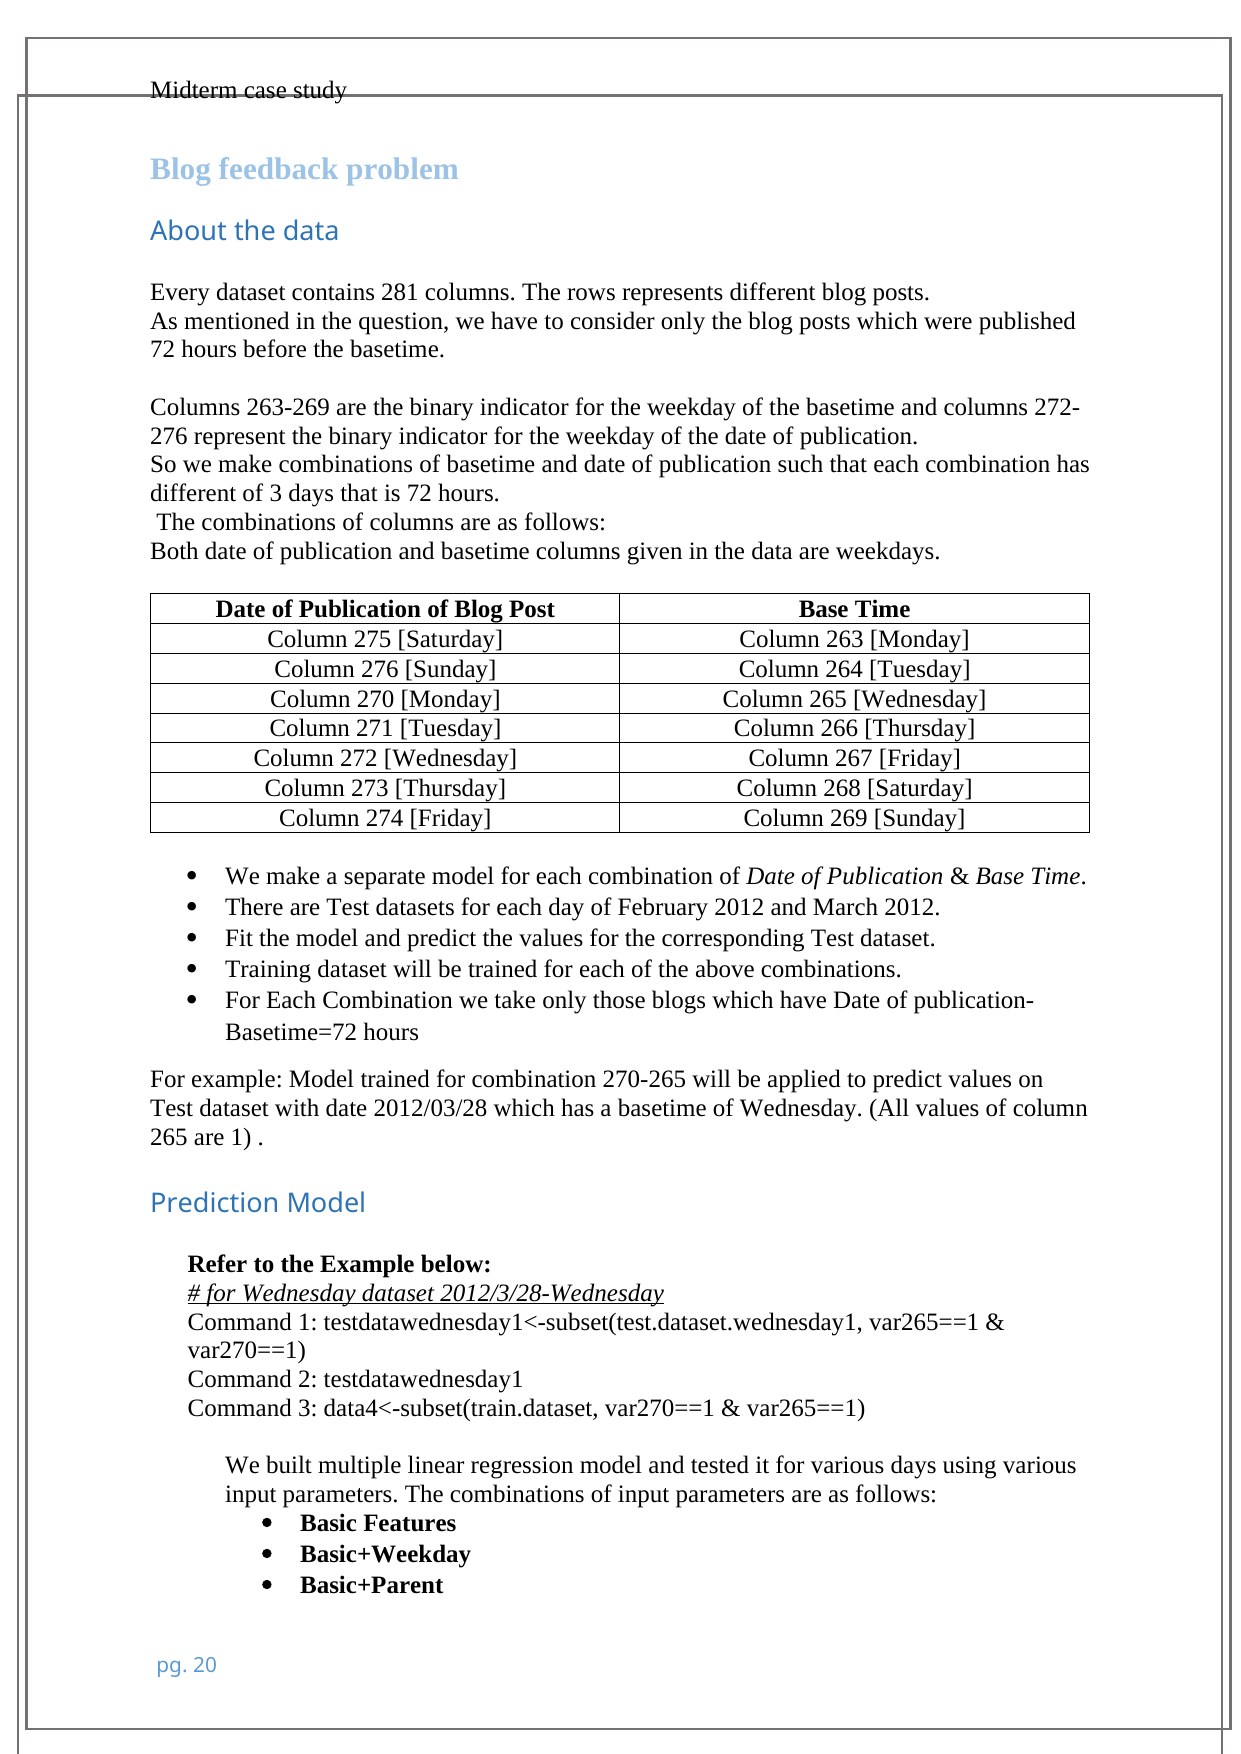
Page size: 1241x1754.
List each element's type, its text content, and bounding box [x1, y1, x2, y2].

list We make a separate model for each combination of Date of Publication & Base Time. [187, 861, 1090, 890]
text # for Wednesday dataset 2012/3/28-Wednesday [187, 1278, 1090, 1307]
table_cell Column 272 [Wednesday] [151, 743, 619, 772]
table_cell Column 270 [Monday] [151, 684, 619, 712]
text Refer to the Example below: [187, 1249, 1090, 1278]
text Command 3: data4<-subset(train.dataset, var270==1 & var265==1) [187, 1393, 1090, 1422]
text So we make combinations of basetime and date of publication such that each combination has different of 3 days that is 72 hours. [150, 449, 1090, 507]
table_cell Column 268 [Saturday] [620, 773, 1089, 802]
list Basic+Parent [262, 1570, 1090, 1599]
list Training dataset will be trained for each of the above combinations. [187, 954, 1090, 983]
table_cell Column 264 [Tuesday] [620, 654, 1089, 683]
list Basic+Weekday [262, 1539, 1090, 1568]
text Columns 263-269 are the binary indicator for the weekday of the basetime and columns 272-276 represent the binary indicator for the weekday of the date of publication. [150, 392, 1090, 449]
list We built multiple linear regression model and tested it for various days using various input parameters. The combinations of input parameters are as follows: [225, 1450, 1090, 1508]
text Command 1: testdatawednesday1<-subset(test.dataset.wednesday1, var265==1 & var270==1) [187, 1307, 1090, 1364]
table_cell Column 271 [Tuesday] [151, 714, 619, 742]
table_cell Column 263 [Monday] [620, 624, 1089, 653]
subtitle About the data [150, 211, 1090, 248]
table_header Base Time [620, 594, 1089, 623]
table_cell Column 275 [Saturday] [151, 624, 619, 653]
text Both date of publication and basetime columns given in the data are weekdays. [150, 536, 1090, 564]
text Every dataset contains 281 columns. The rows represents different blog posts. [150, 277, 1090, 306]
table_cell Column 265 [Wednesday] [620, 684, 1089, 712]
list There are Test datasets for each day of February 2012 and March 2012. [187, 892, 1090, 921]
text For example: Model trained for combination 270-265 will be applied to predict values on Test dataset with date 2012/03/28 which has a basetime of Wednesday. (All values of column 265 are 1) . [150, 1064, 1090, 1151]
list Fit the model and predict the values for the corresponding Test dataset. [187, 923, 1090, 952]
text The combinations of columns are as follows: [150, 507, 1090, 536]
list For Each Combination we take only those blogs which have Date of publication- Basetime=72 hours [187, 986, 1090, 1045]
text Blog feedback problem [150, 150, 1090, 186]
table_cell Column 273 [Thursday] [151, 773, 619, 802]
table_cell Column 267 [Friday] [620, 743, 1089, 772]
table_cell Column 266 [Thursday] [620, 714, 1089, 742]
table_cell Column 269 [Sunday] [620, 803, 1089, 832]
table_header Date of Publication of Blog Post [151, 594, 619, 623]
text As mentioned in the question, we have to consider only the blog posts which were published 72 hours before the basetime. [150, 306, 1090, 363]
table_cell Column 274 [Friday] [151, 803, 619, 832]
subtitle Prediction Model [150, 1183, 1090, 1220]
list Basic Features [262, 1508, 1090, 1537]
table_cell Column 276 [Sunday] [151, 654, 619, 683]
text Command 2: testdatawednesday1 [187, 1364, 1090, 1393]
